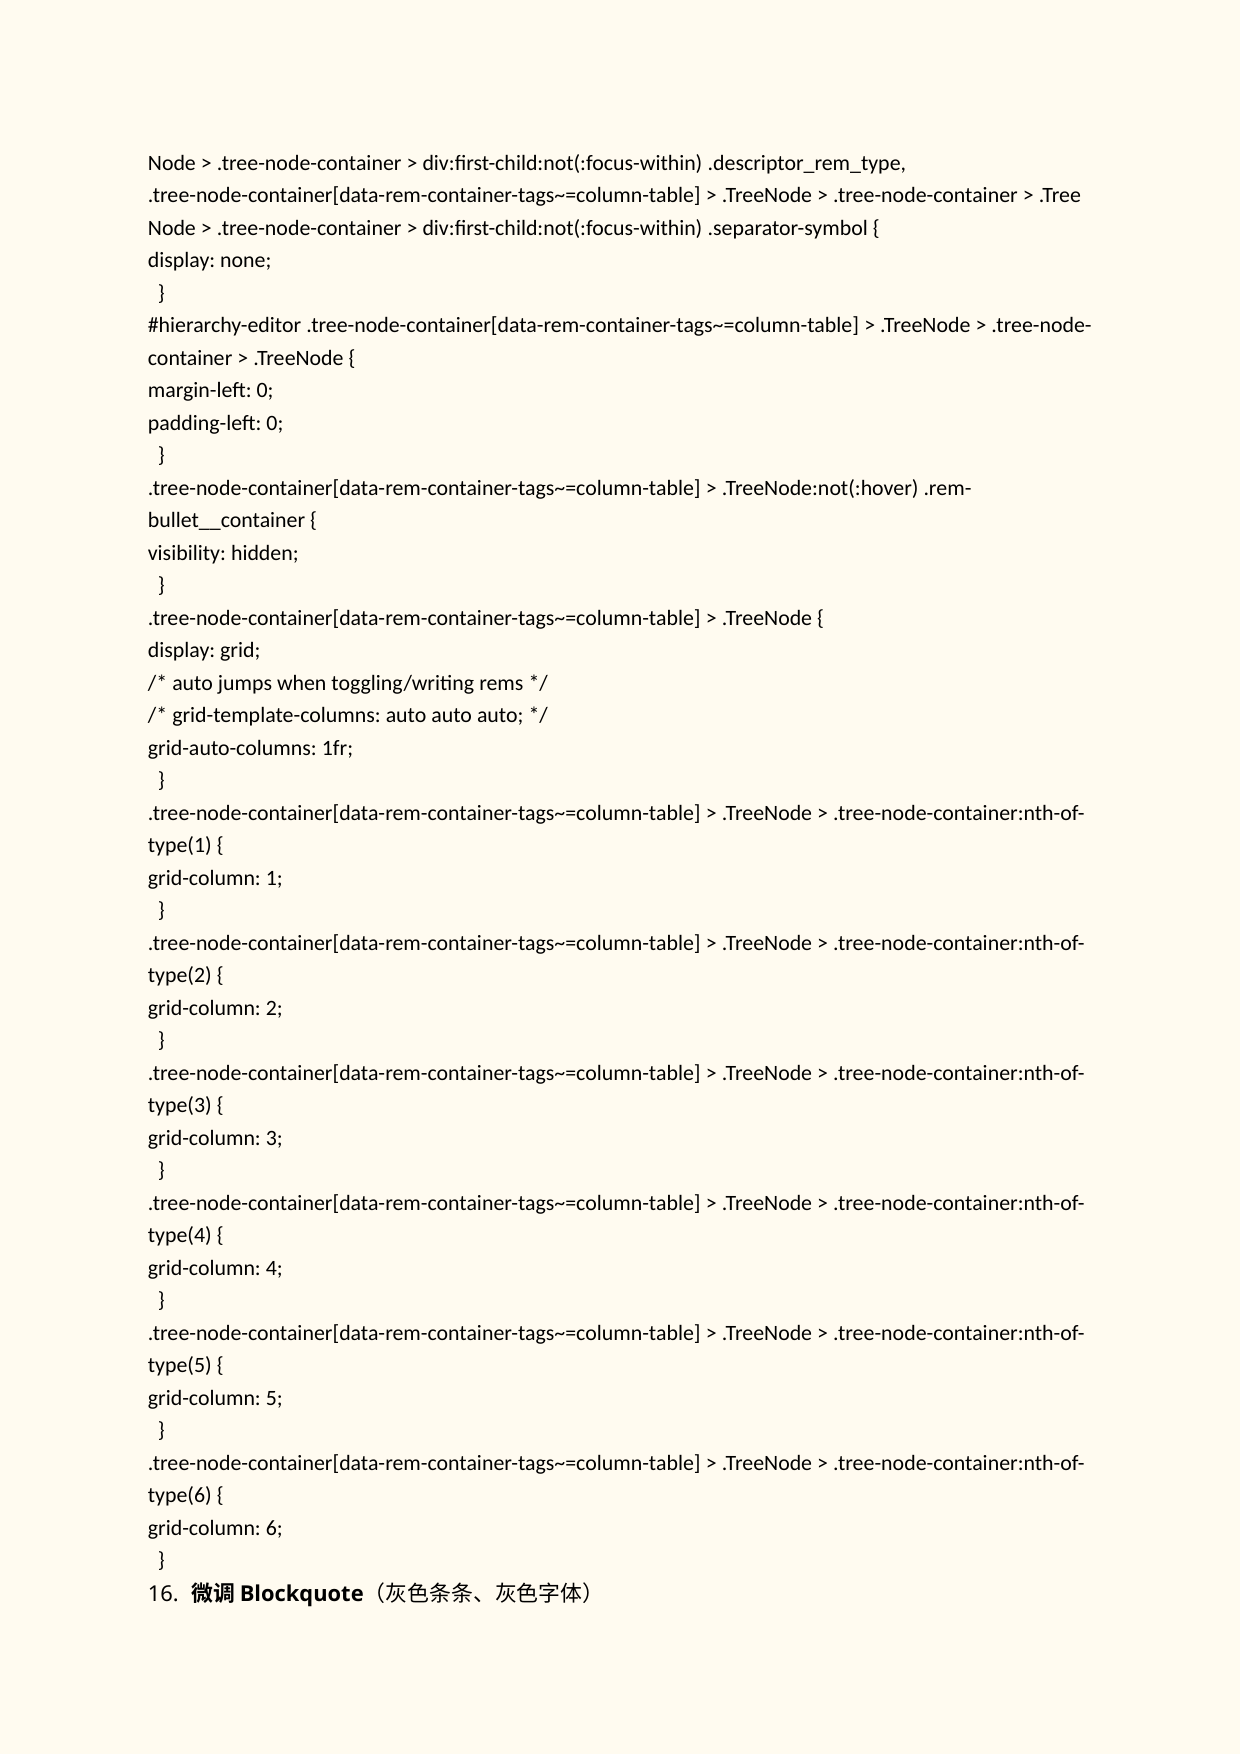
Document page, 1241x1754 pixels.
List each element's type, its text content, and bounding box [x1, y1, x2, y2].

text } [148, 1023, 1093, 1056]
text display: none; [148, 243, 1093, 276]
text } [148, 1283, 1093, 1316]
text /* grid-template-columns: auto auto auto; */ [148, 698, 1093, 731]
text } [148, 1153, 1093, 1186]
text } [148, 763, 1093, 796]
text .tree-node-container[data-rem-container-tags~=column-table] > .TreeNode > .tree-node-container:nth-of-type(4) { [148, 1186, 1093, 1251]
text grid-column: 1; [148, 861, 1093, 893]
text grid-column: 2; [148, 991, 1093, 1023]
text } [148, 568, 1093, 601]
text grid-column: 6; [148, 1511, 1093, 1543]
text } [148, 1413, 1093, 1446]
text .tree-node-container[data-rem-container-tags~=column-table] > .TreeNode > .tree-node-container:nth-of-type(5) { [148, 1316, 1093, 1381]
text grid-column: 5; [148, 1381, 1093, 1413]
text .tree-node-container[data-rem-container-tags~=column-table] > .TreeNode > .tree-node-container:nth-of-type(3) { [148, 1056, 1093, 1121]
text .tree-node-container[data-rem-container-tags~=column-table] > .TreeNode { [148, 601, 1093, 633]
text .tree-node-container[data-rem-container-tags~=column-table] > .TreeNode > .tree-node-container:nth-of-type(1) { [148, 796, 1093, 861]
text /* auto jumps when toggling/writing rems */ [148, 666, 1093, 698]
text .tree-node-container[data-rem-container-tags~=column-table] > .TreeNode > .tree-node-container:nth-of-type(6) { [148, 1446, 1093, 1511]
text grid-column: 4; [148, 1251, 1093, 1283]
text } [148, 1543, 1093, 1576]
text display: grid; [148, 633, 1093, 666]
text grid-column: 3; [148, 1121, 1093, 1153]
text .tree-node-container[data-rem-container-tags~=column-table] > .TreeNode > .tree-node-container > .TreeNode > .tree-node-container > div:first-child:not(:focus-within) .separator-symbol { [148, 178, 1093, 243]
text visibility: hidden; [148, 536, 1093, 568]
text padding-left: 0; [148, 406, 1093, 438]
text .tree-node-container[data-rem-container-tags~=column-table] > .TreeNode:not(:hover) .rem-bullet__container { [148, 471, 1093, 536]
list 微调Blockquote（灰色条条、灰色字体） [148, 1576, 1093, 1607]
text } [148, 893, 1093, 926]
text .tree-node-container[data-rem-container-tags~=column-table] > .TreeNode > .tree-node-container:nth-of-type(2) { [148, 926, 1093, 991]
text } [148, 276, 1093, 308]
text } [148, 438, 1093, 471]
text margin-left: 0; [148, 373, 1093, 406]
text #hierarchy-editor .tree-node-container[data-rem-container-tags~=column-table] > .TreeNode > .tree-node-container > .TreeNode { [148, 308, 1093, 373]
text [148, 146, 1093, 178]
text grid-auto-columns: 1fr; [148, 731, 1093, 763]
